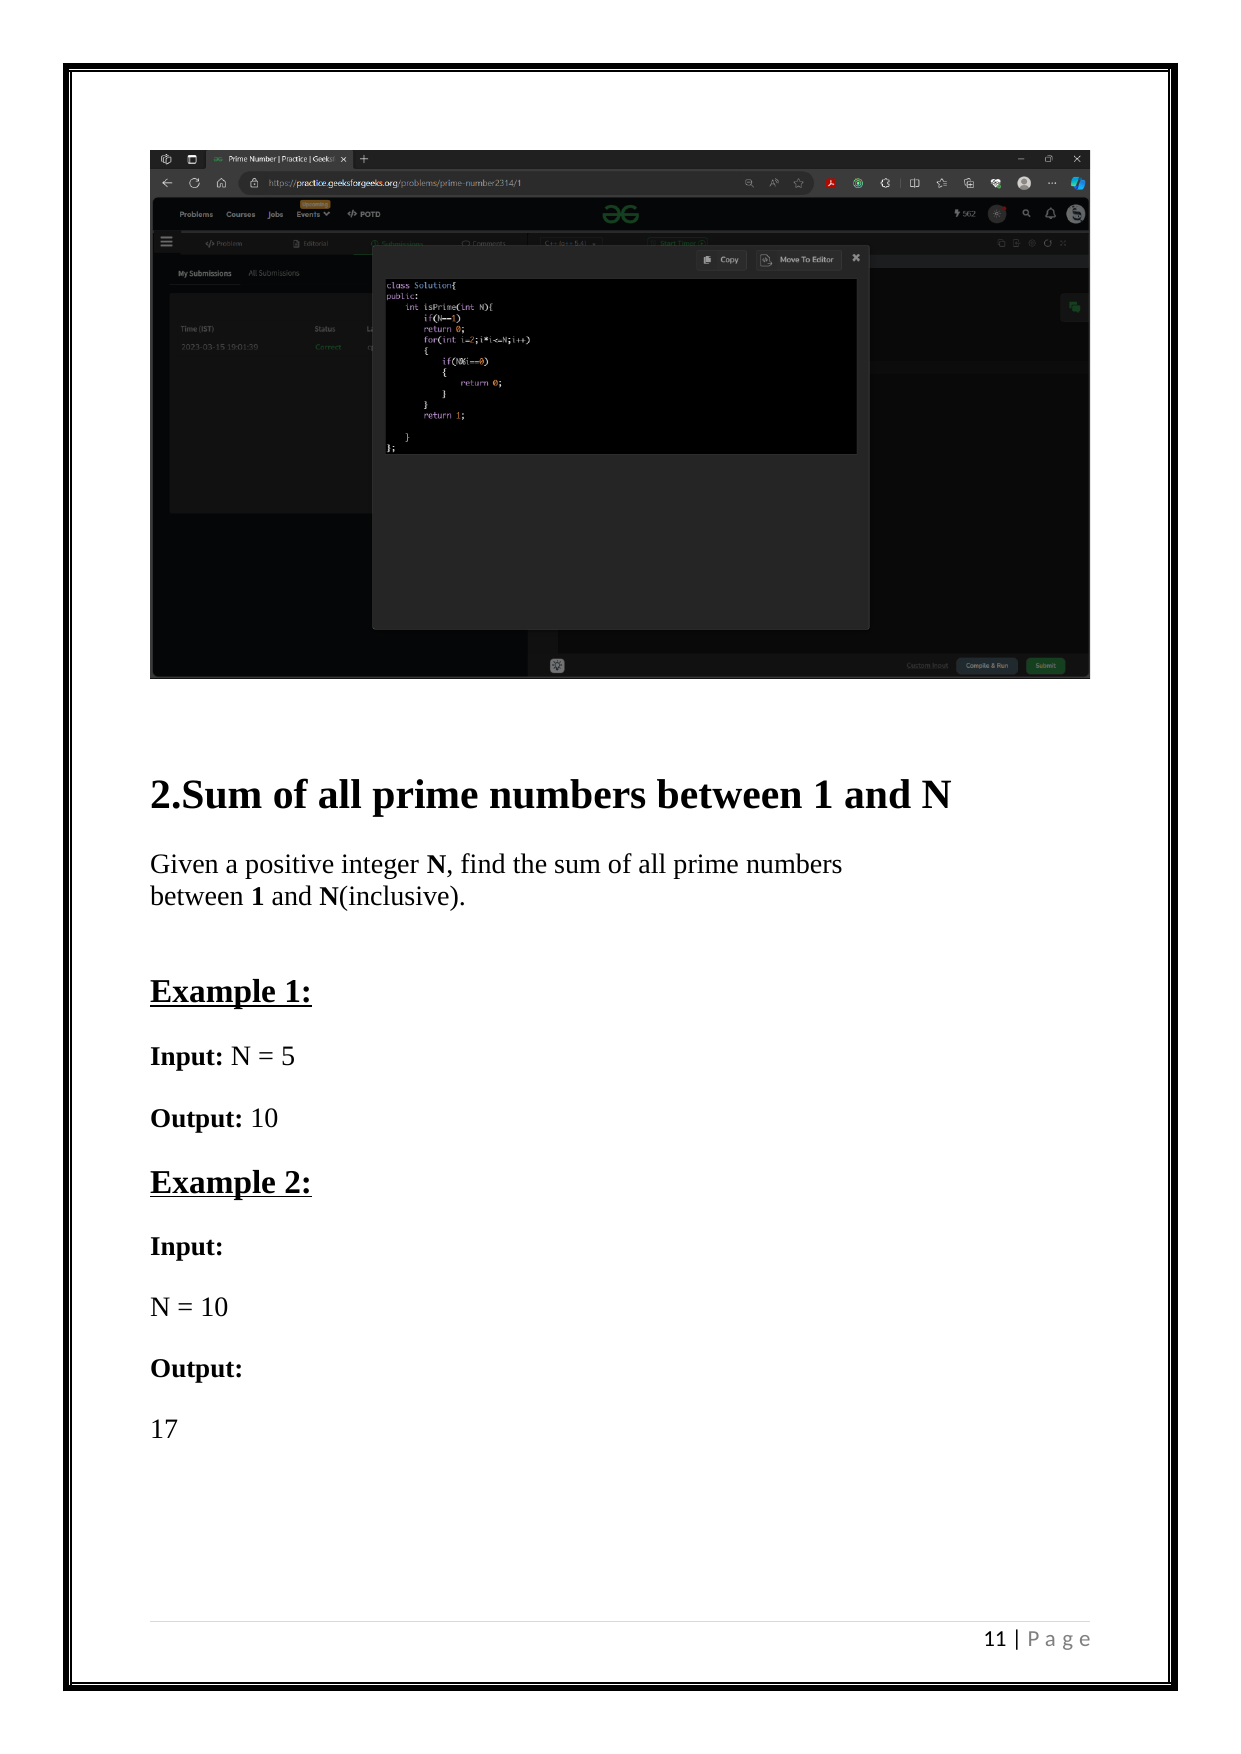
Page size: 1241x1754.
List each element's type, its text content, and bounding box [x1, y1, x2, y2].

picture [150, 150, 1091, 679]
subtitle N = 10 [150, 1290, 1090, 1323]
subtitle Output: [150, 1352, 1090, 1383]
subtitle Input: [150, 1230, 1090, 1261]
subtitle Input: N = 5 [150, 1039, 1090, 1072]
subtitle 2.Sum of all prime numbers between 1 and N [150, 769, 1090, 817]
subtitle Output: 10 [150, 1101, 1090, 1133]
subtitle Example 1: [150, 972, 1090, 1010]
subtitle Given a positive integer N, find the sum of all prime numbers between 1 and N(inclusive). [150, 847, 1090, 943]
subtitle 17 [150, 1412, 1090, 1444]
subtitle Example 2: [150, 1162, 1090, 1201]
